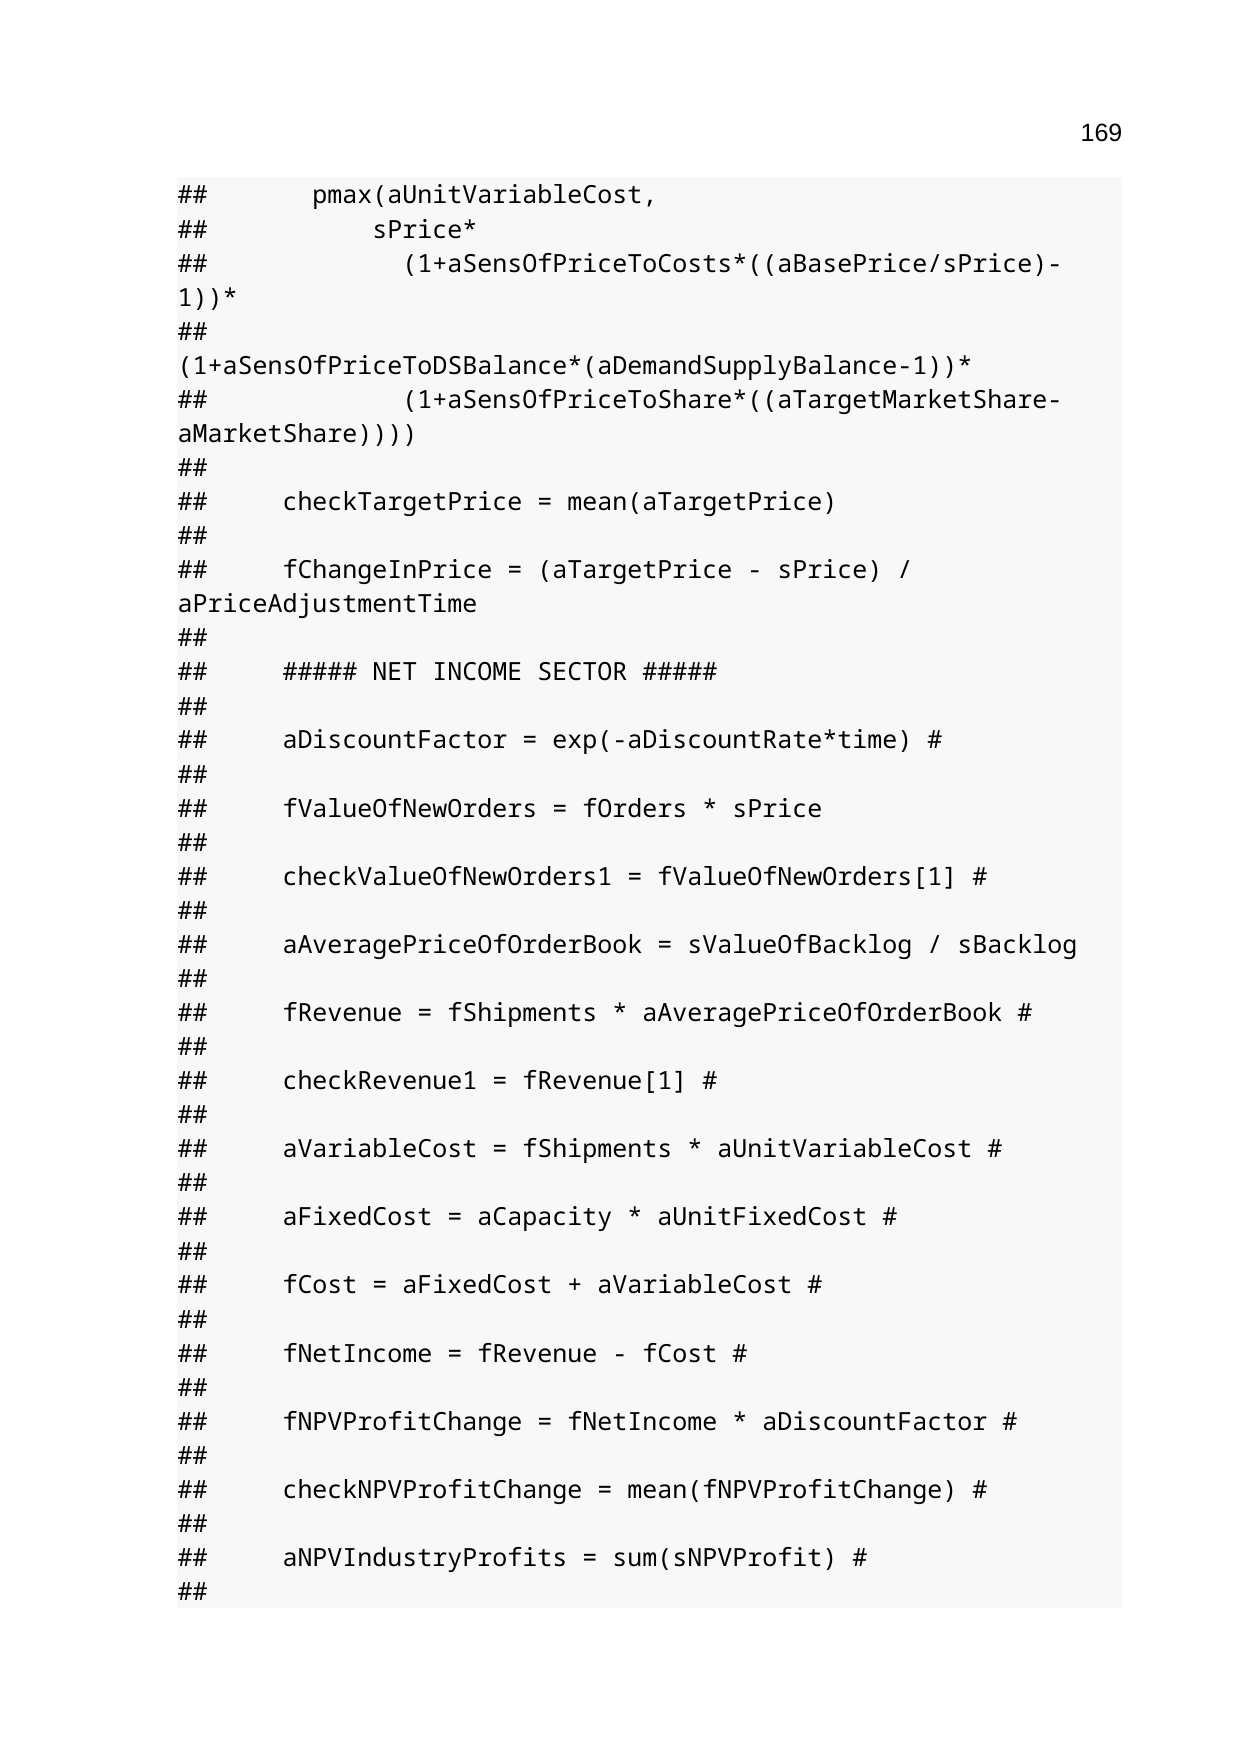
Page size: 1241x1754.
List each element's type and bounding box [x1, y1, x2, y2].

text [177, 177, 1122, 1608]
